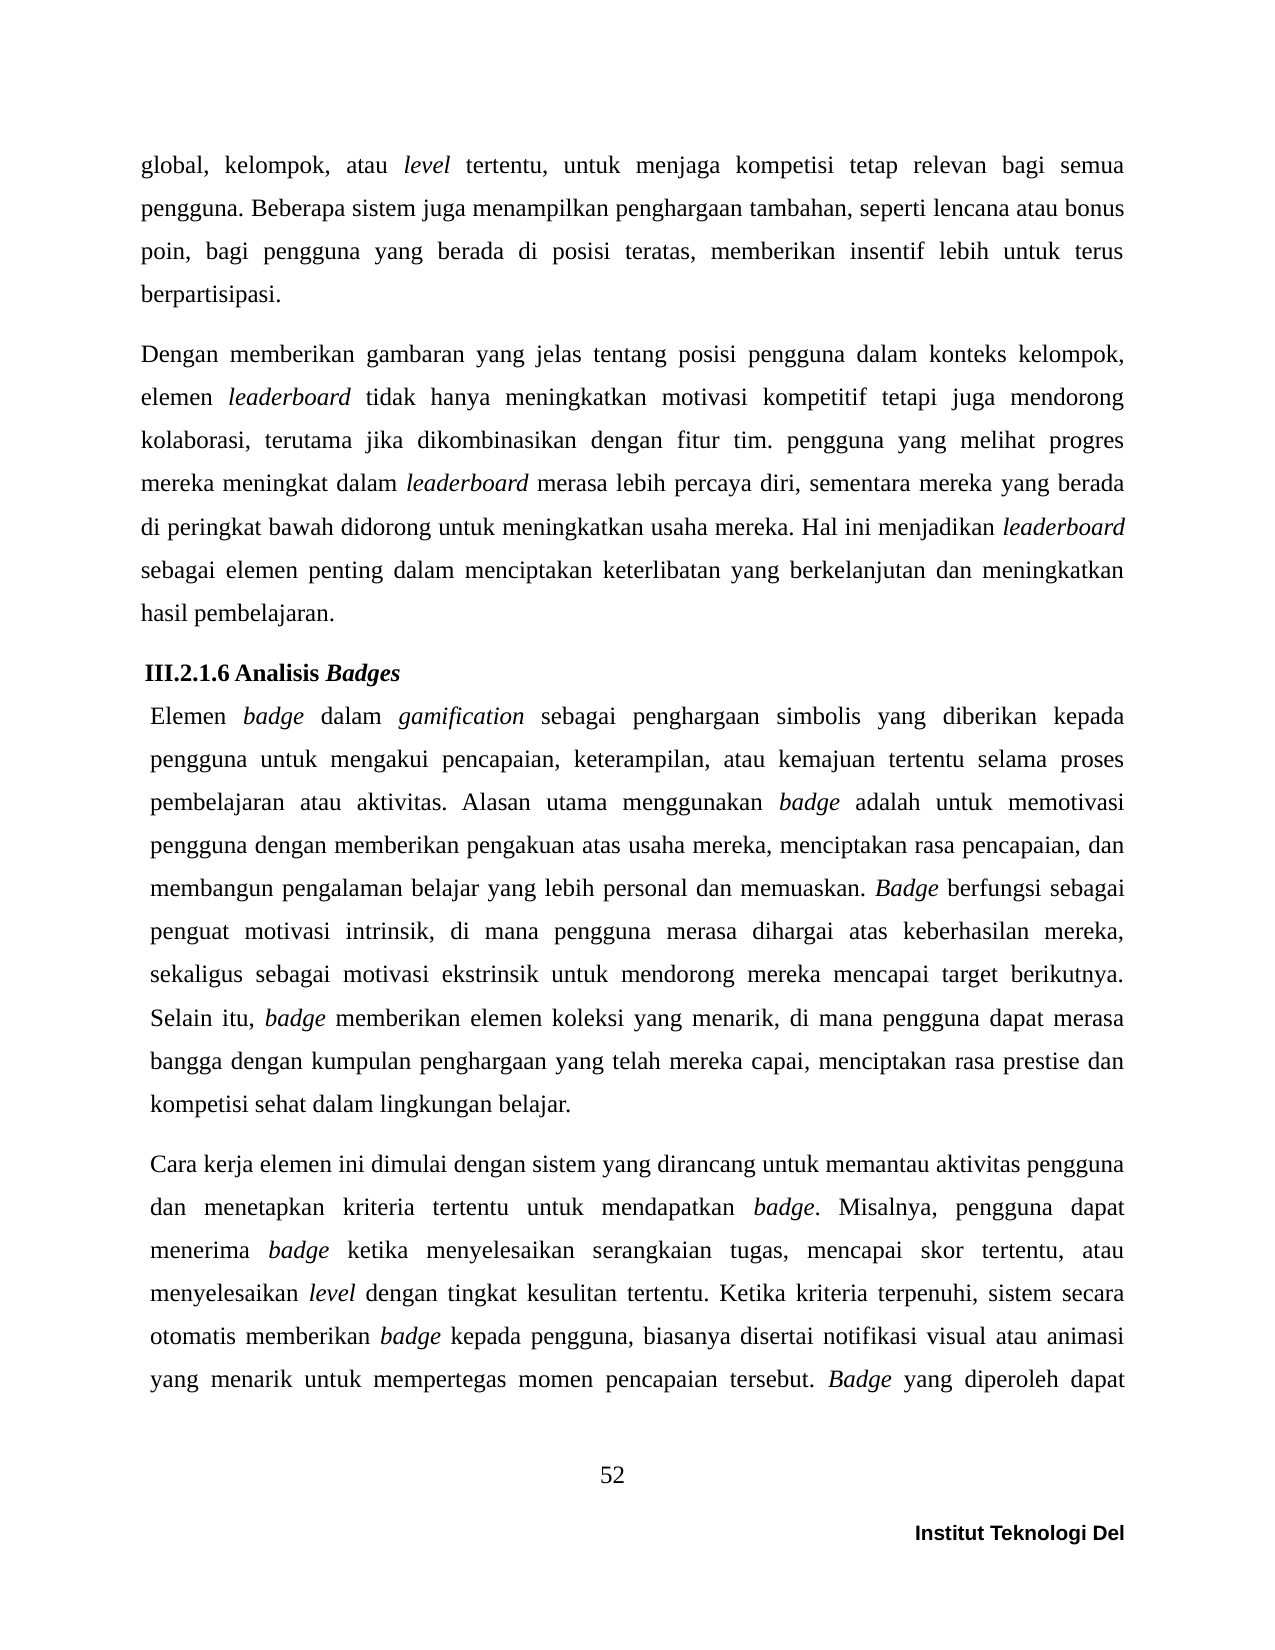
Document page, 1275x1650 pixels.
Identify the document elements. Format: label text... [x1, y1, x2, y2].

text Dengan memberikan gambaran yang jelas tentang posisi pengguna dalam konteks kelompok, elemen leaderboard tidak hanya meningkatkan motivasi kompetitif tetapi juga mendorong kolaborasi, terutama jika dikombinasikan dengan fitur tim. pengguna yang melihat progres mereka meningkat dalam leaderboard merasa lebih percaya diri, sementara mereka yang berada di peringkat bawah didorong untuk meningkatkan usaha mereka. Hal ini menjadikan leaderboard sebagai elemen penting dalam menciptakan keterlibatan yang berkelanjutan dan meningkatkan hasil pembelajaran. [141, 339, 1125, 627]
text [141, 150, 1125, 308]
subtitle Analisis Badges [144, 658, 1125, 686]
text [150, 1149, 1125, 1393]
text Elemen badge dalam gamification sebagai penghargaan simbolis yang diberikan kepada pengguna untuk mengakui pencapaian, keterampilan, atau kemajuan tertentu selama proses pembelajaran atau aktivitas. Alasan utama menggunakan badge adalah untuk memotivasi pengguna dengan memberikan pengakuan atas usaha mereka, menciptakan rasa pencapaian, dan membangun pengalaman belajar yang lebih personal dan memuaskan. Badge berfungsi sebagai penguat motivasi intrinsik, di mana pengguna merasa dihargai atas keberhasilan mereka, sekaligus sebagai motivasi ekstrinsik untuk mendorong mereka mencapai target berikutnya. Selain itu, badge memberikan elemen koleksi yang menarik, di mana pengguna dapat merasa bangga dengan kumpulan penghargaan yang telah mereka capai, menciptakan rasa prestise dan kompetisi sehat dalam lingkungan belajar. [150, 701, 1125, 1118]
